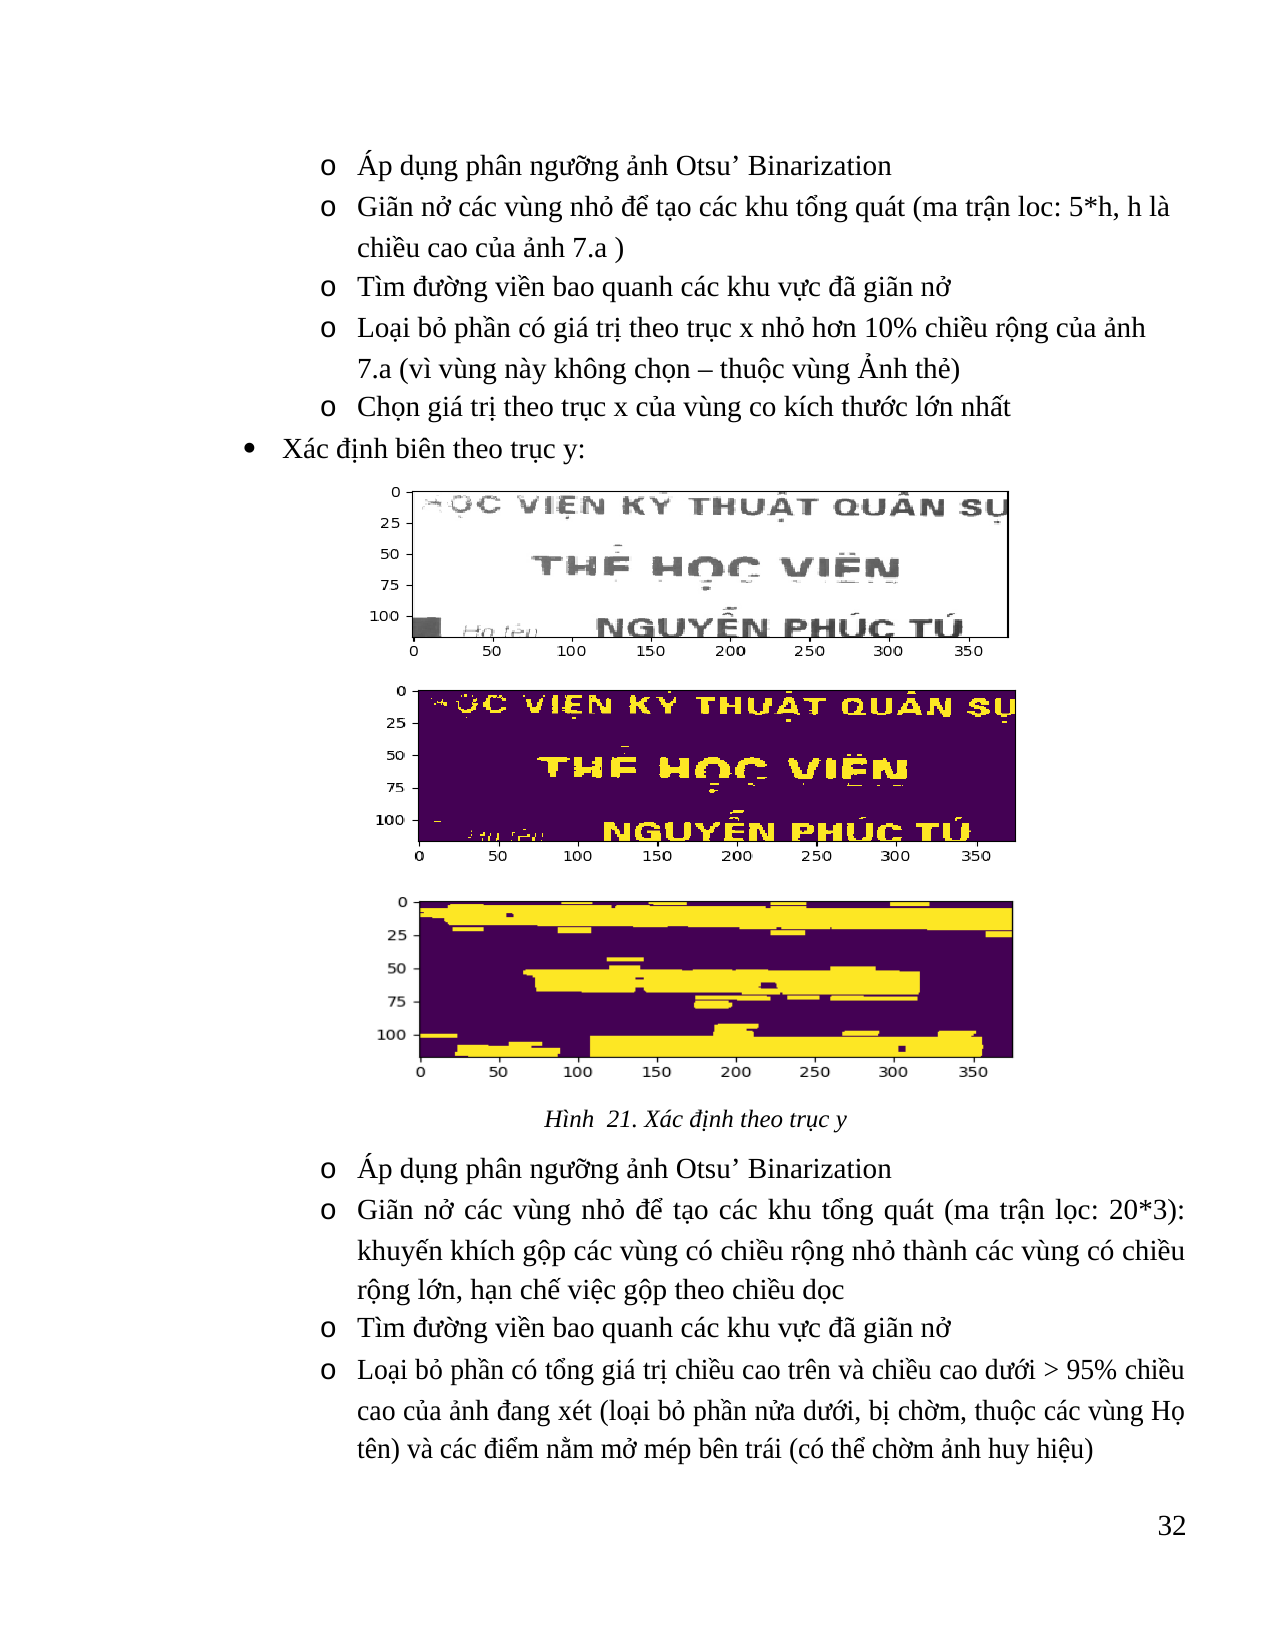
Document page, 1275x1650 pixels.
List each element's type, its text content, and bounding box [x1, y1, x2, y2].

list Áp dụng phân ngưỡng ảnh Otsu’ Binarization [319, 148, 1186, 184]
list Giãn nở các vùng nhỏ để tạo các khu tổng quát (ma trận loc: 5*h, h là chiều cao của ảnh 7.a ) [319, 189, 1186, 264]
picture [369, 888, 1024, 1085]
picture [369, 675, 1024, 869]
list Giãn nở các vùng nhỏ để tạo các khu tổng quát (ma trận lọc: 20*3): khuyến khích gộp các vùng có chiều rộng nhỏ thành các vùng có chiều rộng lớn, hạn chế việc gộp theo chiều dọc [319, 1192, 1186, 1306]
list Loại bỏ phần có tổng giá trị chiều cao trên và chiều cao dưới > 95% chiều cao của ảnh đang xét (loại bỏ phần nửa dưới, bị chờm, thuộc các vùng Họ tên) và các điểm nằm mở mép bên trái (có thể chờm ảnh huy hiệu) [319, 1352, 1186, 1465]
list Tìm đường viền bao quanh các khu vực đã giãn nở [319, 1311, 1186, 1347]
list Chọn giá trị theo trục x của vùng co kích thước lớn nhất [319, 389, 1186, 426]
list Xác định biên theo trục y: [244, 431, 1186, 464]
list Áp dụng phân ngưỡng ảnh Otsu’ Binarization [319, 1151, 1186, 1187]
picture [367, 484, 1026, 657]
list Loại bỏ phần có giá trị theo trục x nhỏ hơn 10% chiều rộng của ảnh 7.a (vì vùng này không chọn – thuộc vùng Ảnh thẻ) [319, 310, 1186, 384]
text Hình 21. Xác định theo trục y [207, 1104, 1186, 1132]
list Tìm đường viền bao quanh các khu vực đã giãn nở [319, 269, 1186, 305]
